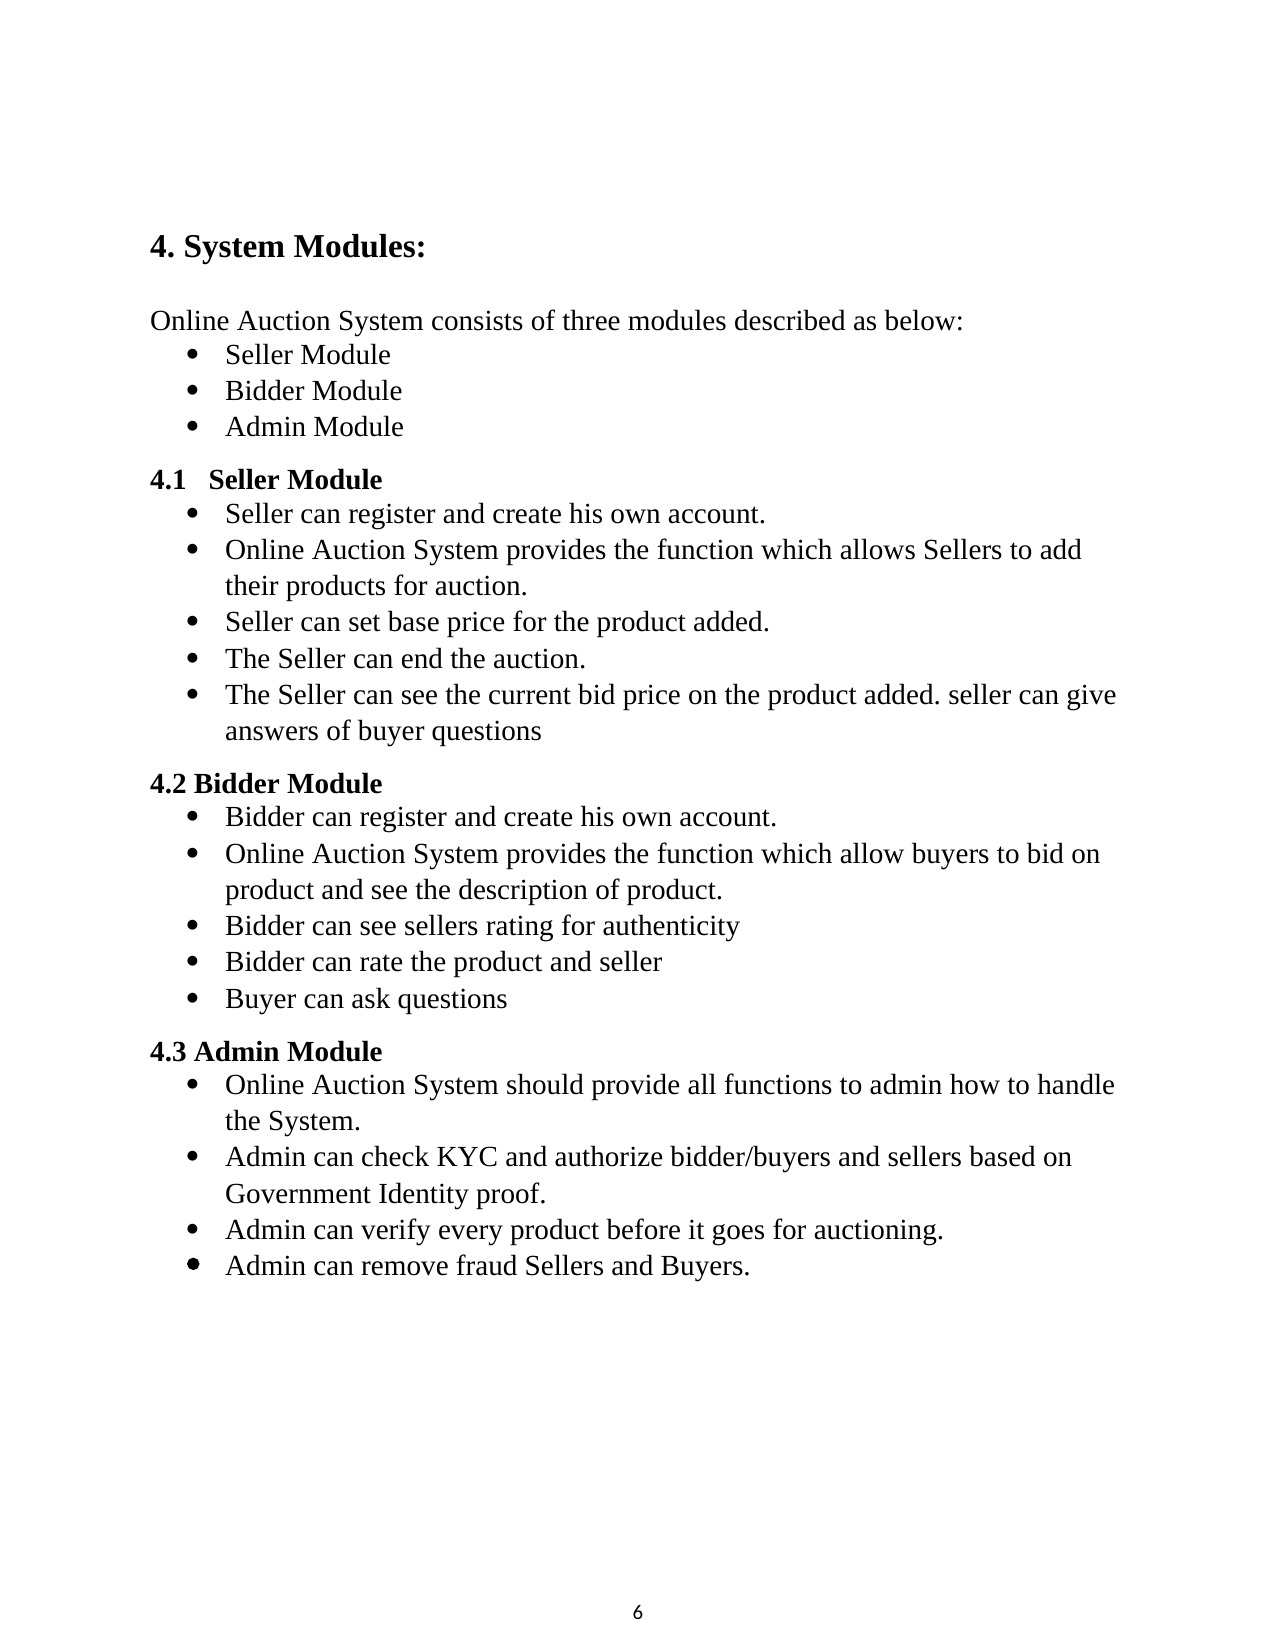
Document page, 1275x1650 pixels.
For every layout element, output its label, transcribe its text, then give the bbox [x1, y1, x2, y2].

text Online Auction System consists of three modules described as below: [150, 303, 1125, 337]
text 4.1 Seller Module [150, 462, 1125, 496]
text 4. System Modules: [150, 227, 1125, 265]
list Admin can remove fraud Sellers and Buyers. [187, 1248, 1125, 1283]
list Buyer can ask questions [187, 981, 1125, 1014]
list Seller can register and create his own account. [187, 496, 1125, 529]
text 4.2 Bidder Module [150, 766, 1125, 799]
list Online Auction System provides the function which allows Sellers to add their products for auction. [187, 532, 1125, 602]
list Bidder Module [187, 373, 1125, 407]
list Seller Module [187, 337, 1125, 371]
list Bidder can register and create his own account. [187, 799, 1125, 833]
text 4.3 Admin Module [150, 1034, 1125, 1067]
list Online Auction System should provide all functions to admin how to handle the System. [187, 1067, 1125, 1137]
list Admin can verify every product before it goes for auctioning. [187, 1212, 1125, 1246]
list Bidder can rate the product and seller [187, 944, 1125, 978]
list Bidder can see sellers rating for authenticity [187, 908, 1125, 942]
list The Seller can end the auction. [187, 641, 1125, 674]
list Admin can check KYC and authorize bidder/buyers and sellers based on Government Identity proof. [187, 1139, 1125, 1209]
list Admin Module [187, 409, 1125, 443]
list The Seller can see the current bid price on the product added. seller can give answers of buyer questions [187, 677, 1125, 747]
list Seller can set base price for the product added. [187, 604, 1125, 638]
list Online Auction System provides the function which allow buyers to bid on product and see the description of product. [187, 836, 1125, 906]
